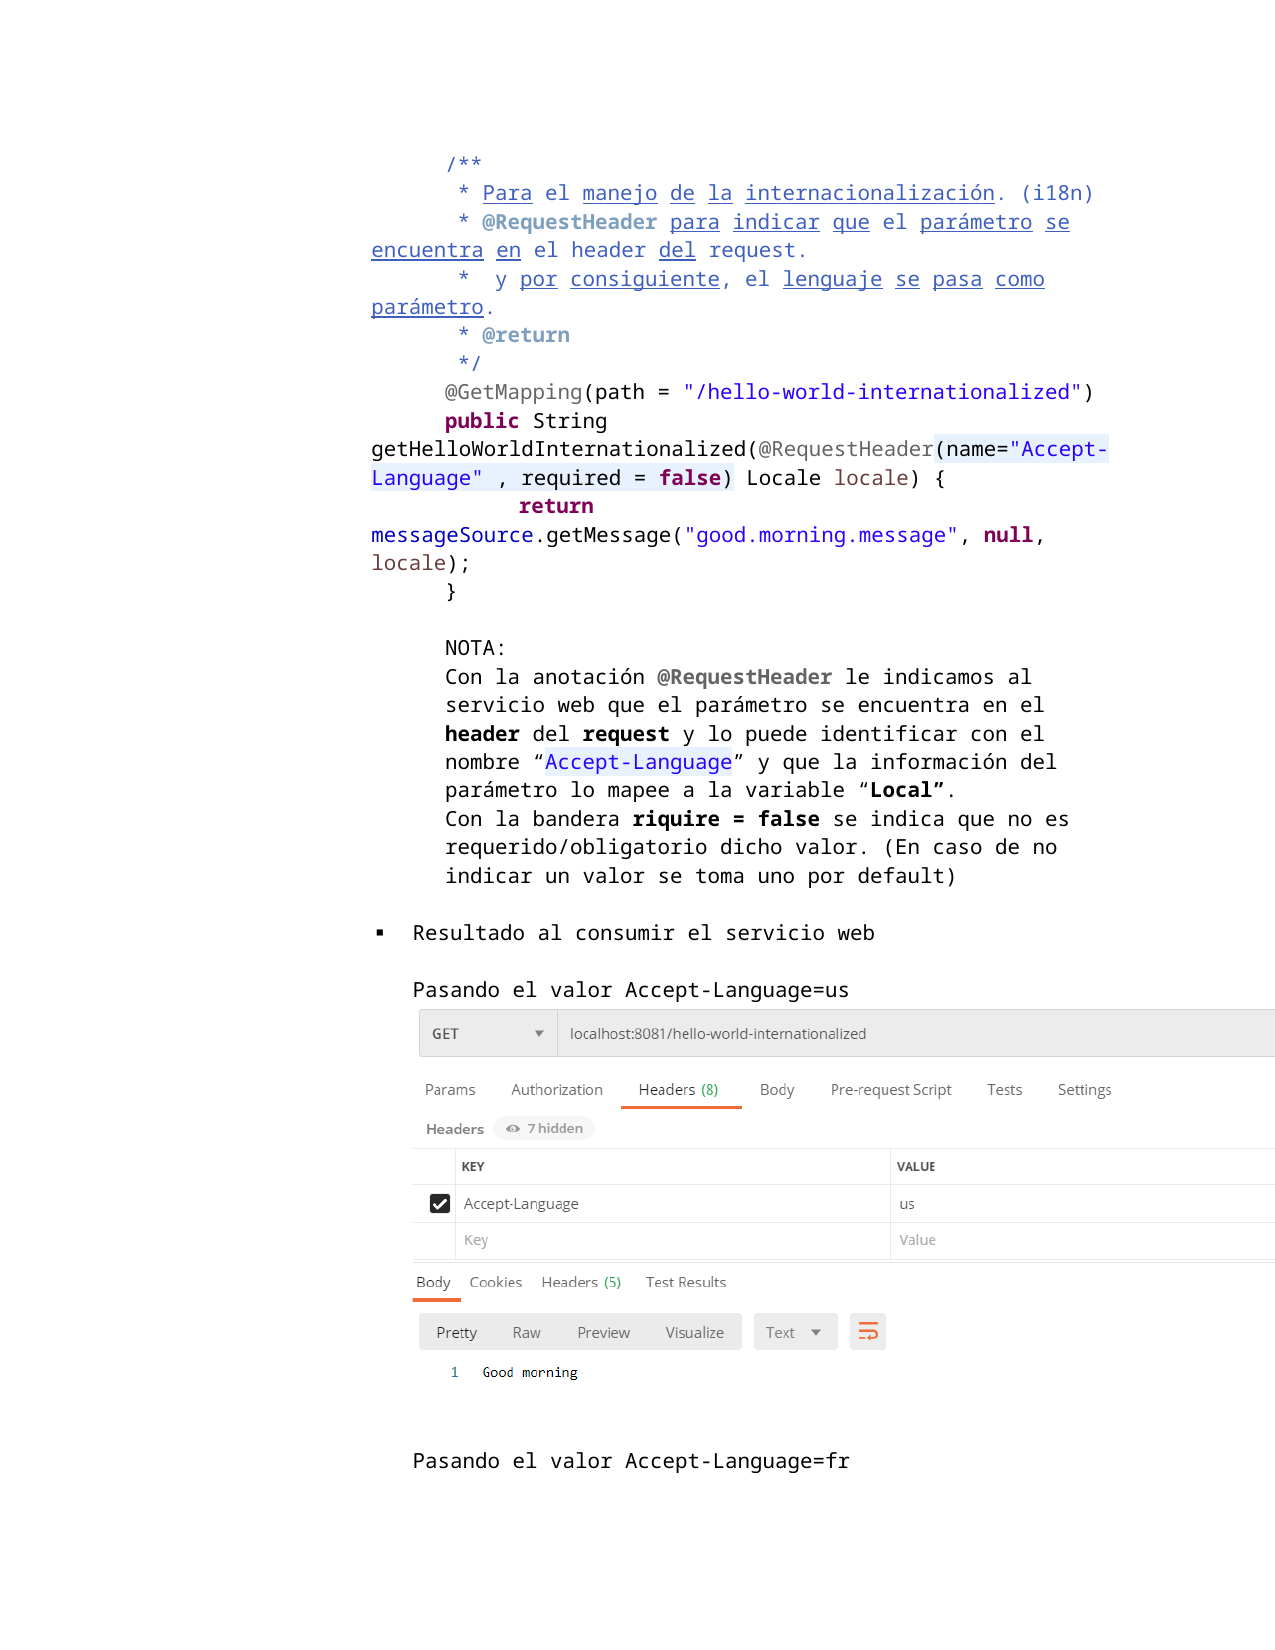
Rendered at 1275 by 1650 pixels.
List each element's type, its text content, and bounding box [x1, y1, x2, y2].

list Pasando el valor Accept-Language=fr [412, 1446, 1125, 1475]
list Pasando el valor Accept-Language=us [412, 975, 1125, 1003]
text NOTA: [371, 633, 1125, 662]
picture [412, 1003, 1275, 1390]
text * @return [371, 321, 1125, 349]
list Resultado al consumir el servicio web [375, 918, 1125, 946]
text Con la anotación @RequestHeader le indicamos al servicio web que el parámetro se encuentra en el header del request y lo puede identificar con el nombre “Accept-Language” y que la información del parámetro lo mapee a la variable “Local”. [445, 662, 1125, 804]
text * Para el manejo de la internacionalización. (i18n) [371, 178, 1125, 207]
text public String getHelloWorldInternationalized(@RequestHeader(name="Accept-Language" , required = false) Locale locale) { [371, 406, 1125, 491]
text } [371, 577, 1125, 605]
text return messageSource.getMessage("good.morning.message", null, locale); [371, 491, 1125, 577]
text * @RequestHeader para indicar que el parámetro se encuentra en el header del request. [371, 207, 1125, 264]
text /** [371, 150, 1125, 178]
text * y por consiguiente, el lenguaje se pasa como parámetro. [371, 264, 1125, 321]
text */ [371, 349, 1125, 377]
text @GetMapping(path = "/hello-world-internationalized") [371, 377, 1125, 406]
text Con la bandera riquire = false se indica que no es requerido/obligatorio dicho valor. (En caso de no indicar un valor se toma uno por default) [445, 804, 1125, 889]
